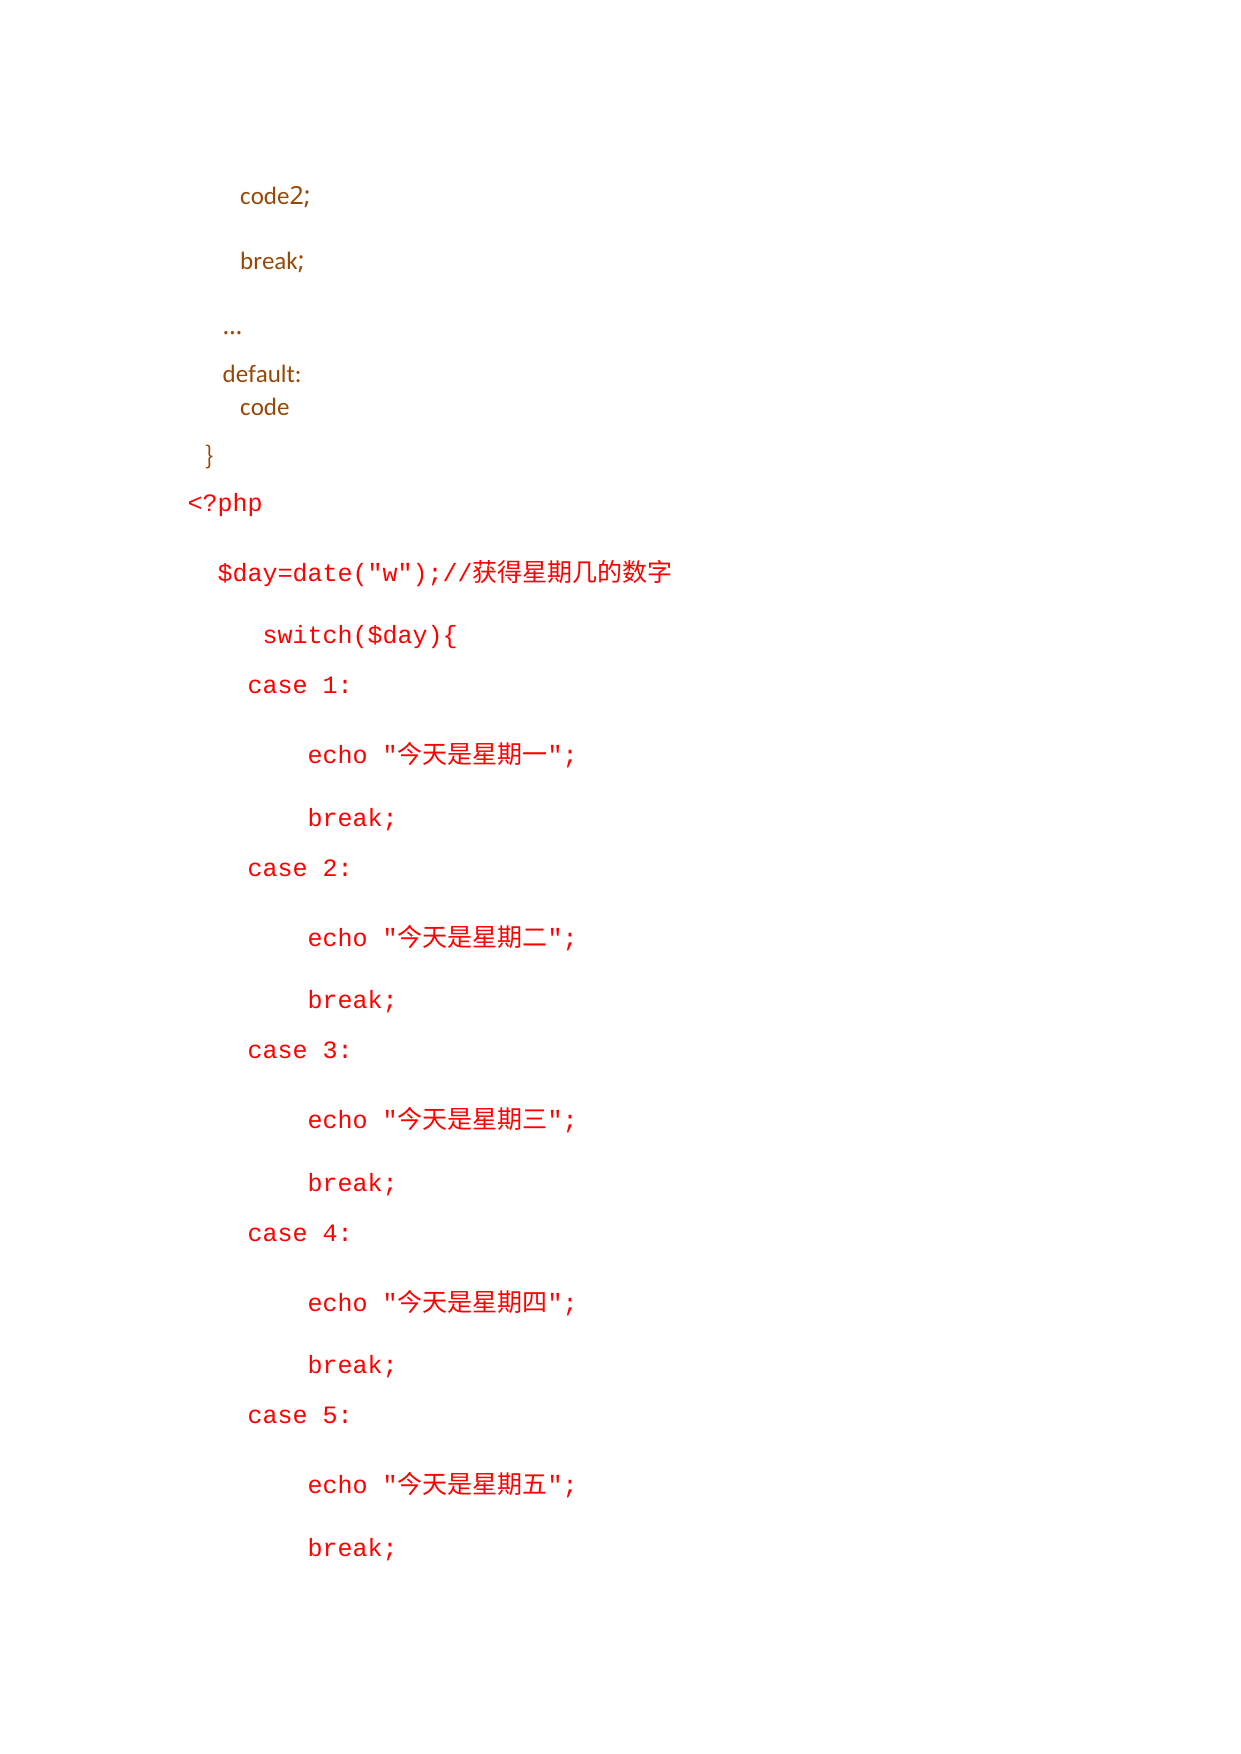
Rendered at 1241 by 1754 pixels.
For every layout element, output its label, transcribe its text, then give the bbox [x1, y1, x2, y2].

text ｝ [187, 423, 1053, 488]
text echo "今天是星期五"; [187, 1451, 1053, 1516]
text break; [187, 1533, 1053, 1566]
text case 3: [187, 1036, 1053, 1068]
text case 1: [187, 671, 1053, 703]
text break; [187, 1168, 1053, 1201]
text $day=date("w");//获得星期几的数字 [187, 538, 1053, 603]
text switch($day){ [187, 621, 1053, 653]
text case 4: [187, 1218, 1053, 1251]
text break; [187, 803, 1053, 836]
text code [187, 390, 1053, 423]
text case 2: [187, 853, 1053, 886]
text <?php [187, 488, 1053, 521]
text echo "今天是星期三"; [187, 1086, 1053, 1151]
text break; [187, 1351, 1053, 1383]
text … [187, 292, 1053, 357]
text echo "今天是星期一"; [187, 721, 1053, 786]
text break; [187, 986, 1053, 1018]
text echo "今天是星期四"; [187, 1268, 1053, 1333]
text default: [187, 358, 1053, 390]
text break; [187, 227, 1053, 292]
text case 5: [187, 1401, 1053, 1433]
text code2; [187, 162, 1053, 227]
text echo "今天是星期二"; [187, 903, 1053, 968]
